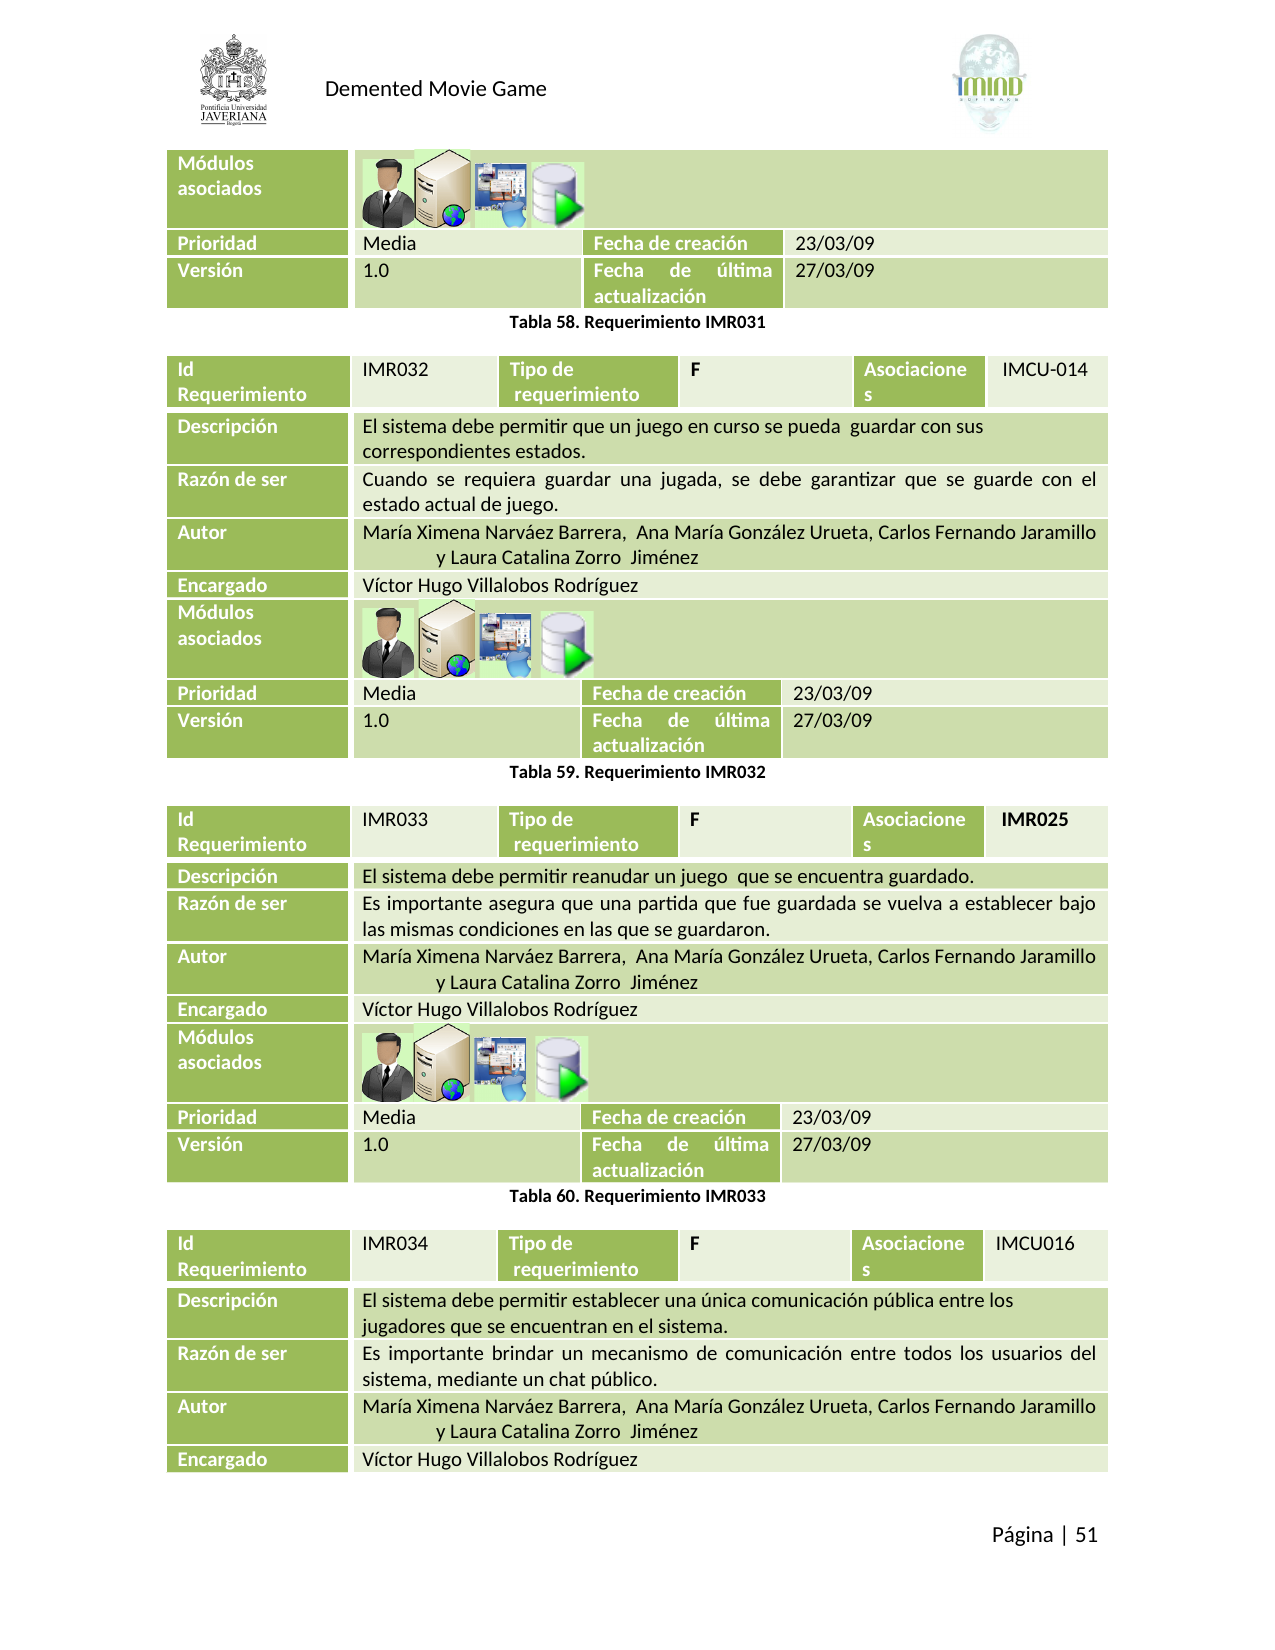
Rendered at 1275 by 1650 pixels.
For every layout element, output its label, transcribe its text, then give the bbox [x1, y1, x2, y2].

table_cell Media [354, 680, 580, 705]
table_cell El sistema debe permitir establecer una única comunicación pública entre los jugadores que se encuentran en el sistema. [354, 1288, 1108, 1338]
table_header IMCU-014 [988, 356, 1108, 407]
table_cell Fecha de creación [581, 1104, 780, 1129]
table_cell Fecha de creación [583, 230, 783, 255]
table_header IMR025 [986, 806, 1108, 857]
table_cell 1.0 [354, 1132, 580, 1182]
table_cell 27/03/09 [783, 707, 1108, 758]
table_header Tipo de requerimiento [499, 806, 678, 857]
table_cell Prioridad [167, 680, 348, 705]
table_cell Fecha de última actualización [582, 1132, 780, 1182]
table_cell Encargado [167, 1446, 348, 1472]
table_cell Autor [167, 519, 348, 570]
text Tabla 59. Requerimiento IMR032 [177, 760, 1098, 783]
table_header IMR032 [352, 356, 497, 407]
table_header Asociaciones [854, 356, 985, 407]
table_header IMR034 [352, 1230, 496, 1281]
table_cell Versión [167, 258, 348, 308]
table_cell 23/03/09 [785, 230, 1108, 255]
picture [418, 599, 475, 678]
table_cell Víctor Hugo Villalobos Rodríguez [354, 572, 1108, 597]
table_header Id Requerimiento [167, 806, 350, 857]
table_cell 1.0 [354, 707, 580, 758]
picture [362, 608, 414, 678]
table_cell Autor [167, 944, 348, 994]
picture [531, 162, 585, 228]
table_cell 23/03/09 [782, 1104, 1108, 1129]
picture [474, 1037, 526, 1102]
table_header Tipo de requerimiento [498, 1230, 678, 1281]
table_cell [475, 600, 1108, 678]
picture [951, 34, 1033, 138]
table_cell María Ximena Narváez Barrera, Ana María González Urueta, Carlos Fernando Jaramillo y Laura Catalina Zorro Jiménez [354, 519, 1108, 570]
table_cell [355, 150, 414, 228]
table_cell 23/03/09 [782, 680, 1108, 705]
table_cell 1.0 [355, 258, 581, 308]
picture [362, 1023, 470, 1102]
picture [362, 149, 471, 228]
table_cell Víctor Hugo Villalobos Rodríguez [354, 1446, 1108, 1472]
table_cell Prioridad [167, 1104, 348, 1129]
table_cell Módulos asociados [167, 1024, 348, 1102]
table_header Asociaciones [853, 806, 984, 857]
table_cell Fecha de última actualización [582, 707, 781, 758]
table_cell Razón de ser [167, 891, 348, 941]
table_cell El sistema debe permitir que un juego en curso se pueda guardar con sus correspondientes estados. [354, 413, 1108, 464]
table_cell [354, 600, 418, 678]
text Tabla 60. Requerimiento IMR033 [177, 1185, 1098, 1207]
table_cell Fecha de creación [582, 680, 781, 705]
table_cell Es importante brindar un mecanismo de comunicación entre todos los usuarios del sistema, mediante un chat público. [354, 1340, 1108, 1391]
table_cell Descripción [167, 863, 348, 888]
text Tabla 58. Requerimiento IMR031 [177, 310, 1098, 333]
table_cell Razón de ser [167, 1340, 348, 1391]
picture [200, 34, 267, 126]
table_cell Víctor Hugo Villalobos Rodríguez [354, 996, 1108, 1022]
table_cell Prioridad [167, 230, 348, 255]
table_cell El sistema debe permitir reanudar un juego que se encuentra guardado. [354, 863, 1108, 888]
table_header Id Requerimiento [167, 1230, 350, 1281]
table_header Tipo de requerimiento [499, 356, 678, 407]
table_header Asociaciones [852, 1230, 983, 1281]
table_cell Cuando se requiera guardar una jugada, se debe garantizar que se guarde con el estado actual de juego. [354, 466, 1108, 517]
table_cell Fecha de última actualización [584, 258, 783, 308]
table_cell [470, 1024, 1108, 1102]
picture [535, 1036, 589, 1102]
table_cell Versión [167, 1132, 348, 1182]
table_header IMCU016 [985, 1230, 1108, 1281]
table_cell Autor [167, 1393, 348, 1444]
table_cell Descripción [167, 413, 348, 464]
picture [475, 163, 527, 228]
table_cell Razón de ser [167, 466, 348, 517]
table_header IMR033 [352, 806, 497, 857]
picture [479, 613, 532, 678]
table_header F [680, 1230, 850, 1281]
table_cell Módulos asociados [167, 150, 348, 228]
table_cell María Ximena Narváez Barrera, Ana María González Urueta, Carlos Fernando Jaramillo y Laura Catalina Zorro Jiménez [354, 1393, 1108, 1444]
table_header F [680, 356, 852, 407]
table_cell Módulos asociados [167, 600, 348, 678]
table_cell María Ximena Narváez Barrera, Ana María González Urueta, Carlos Fernando Jaramillo y Laura Catalina Zorro Jiménez [354, 944, 1108, 994]
table_header F [680, 806, 851, 857]
table_cell [354, 1024, 413, 1102]
table_cell Media [355, 230, 582, 255]
table_cell Versión [167, 707, 348, 758]
table_header Id Requerimiento [167, 356, 350, 407]
table_cell [471, 150, 1108, 228]
table_cell Encargado [167, 572, 348, 597]
table_cell Descripción [167, 1288, 348, 1338]
table_cell 27/03/09 [785, 258, 1108, 308]
table_cell 27/03/09 [782, 1132, 1108, 1182]
table_cell Media [354, 1104, 580, 1129]
table_cell Es importante asegura que una partida que fue guardada se vuelva a establecer bajo las mismas condiciones en las que se guardaron. [354, 891, 1108, 941]
picture [540, 611, 594, 678]
table_cell Encargado [167, 996, 348, 1022]
